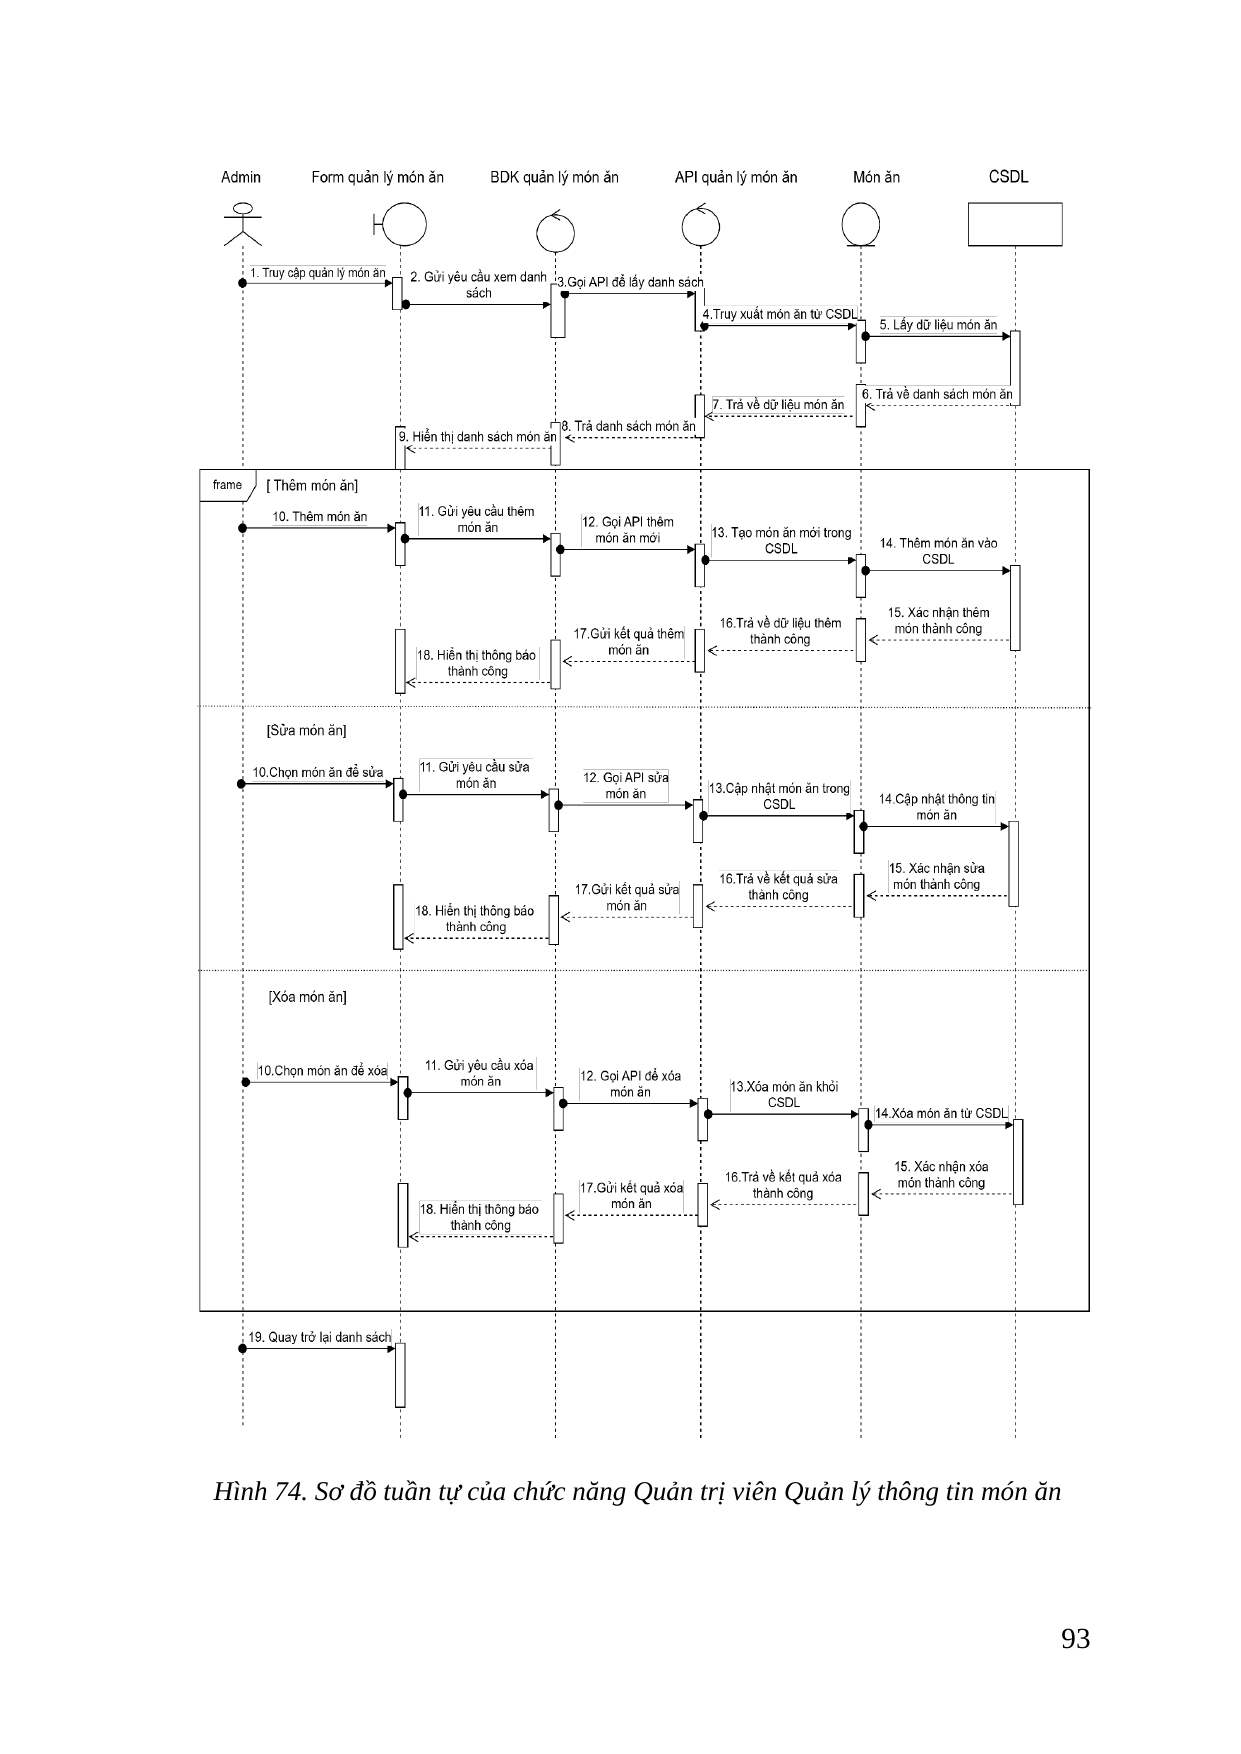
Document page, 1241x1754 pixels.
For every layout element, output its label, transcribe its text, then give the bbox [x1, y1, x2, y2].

picture [187, 150, 1128, 1450]
text Hình 74. Sơ đồ tuần tự của chức năng Quản trị viên Quản lý thông tin món ăn [187, 1478, 1090, 1506]
